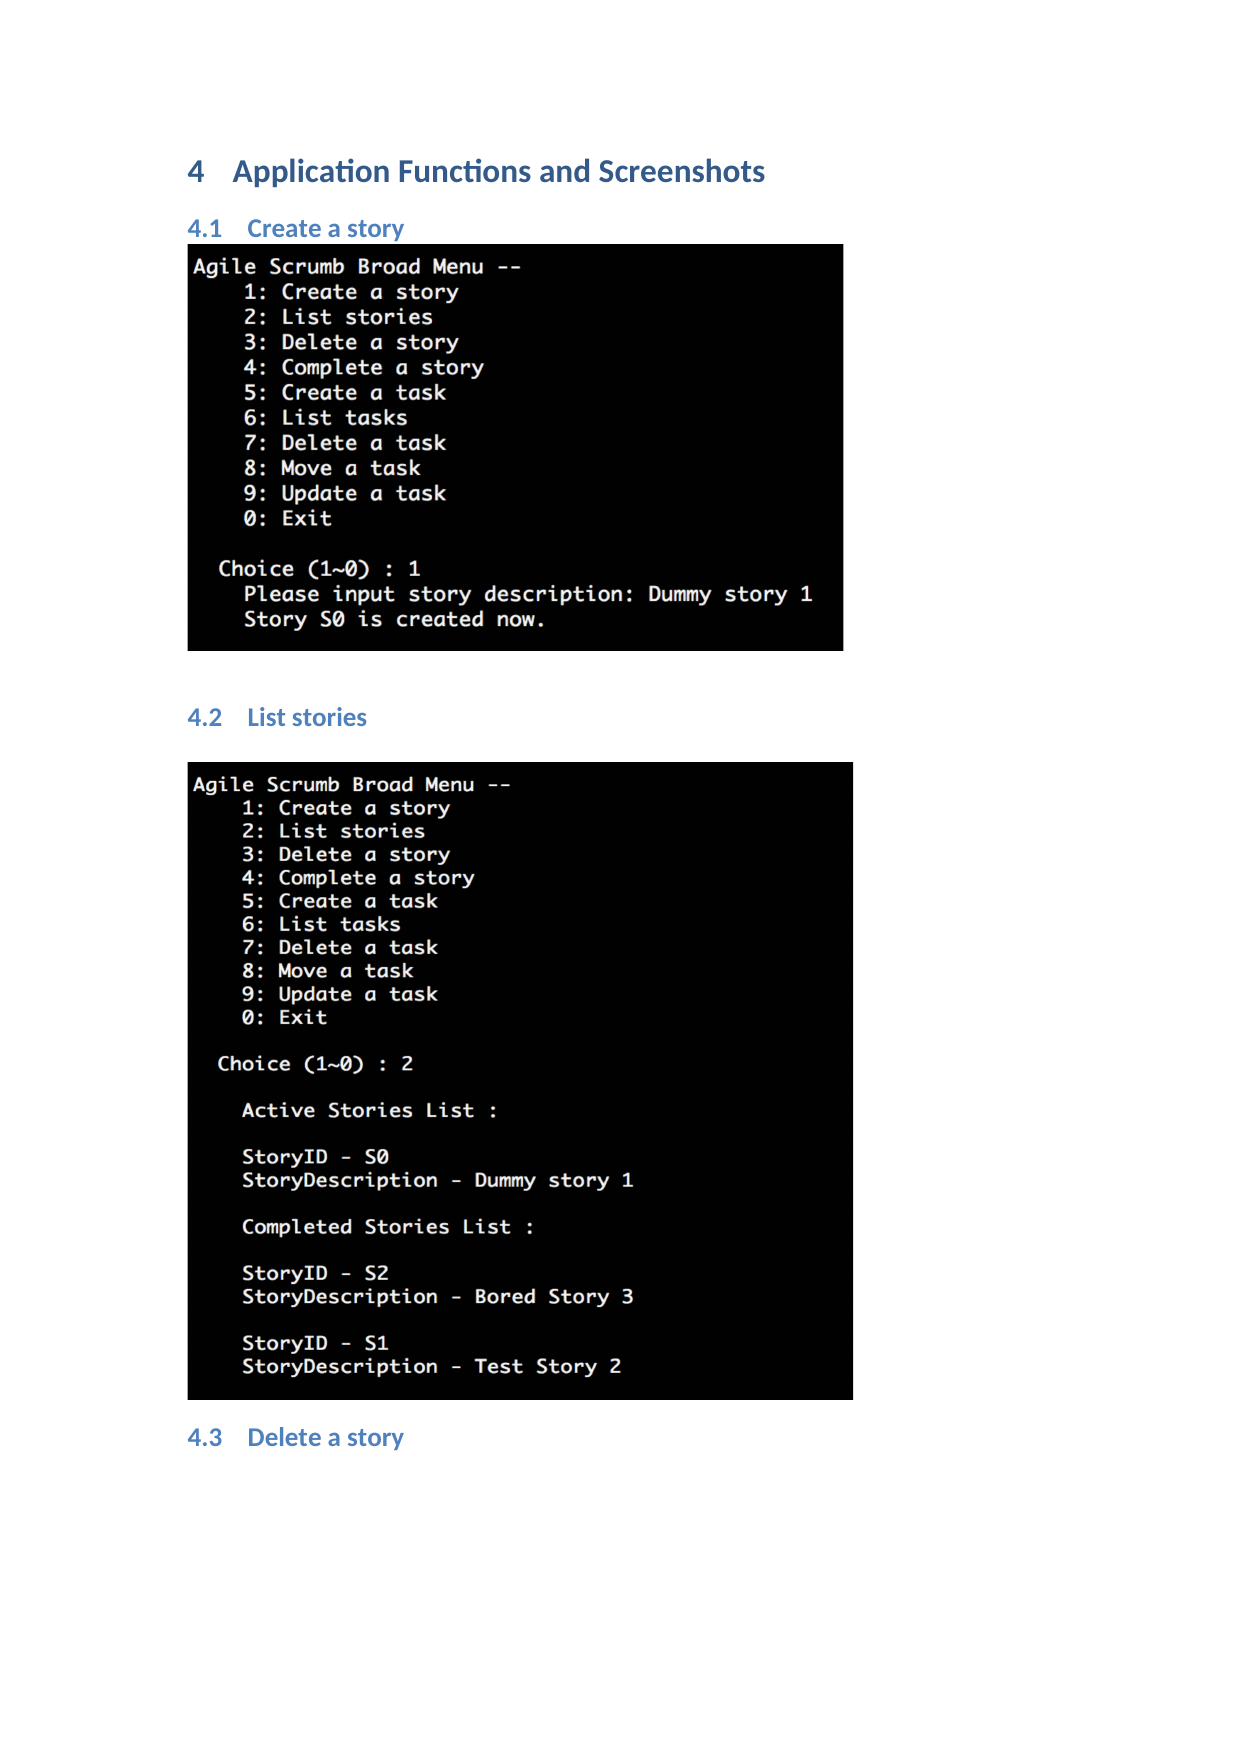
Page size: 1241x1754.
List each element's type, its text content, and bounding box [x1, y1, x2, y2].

picture [187, 244, 844, 651]
subtitle Application Functions and Screenshots [187, 150, 1053, 191]
subtitle List stories [187, 700, 1053, 733]
picture [187, 762, 854, 1400]
subtitle Create a story [187, 212, 1053, 244]
subtitle Delete a story [187, 1420, 1053, 1453]
